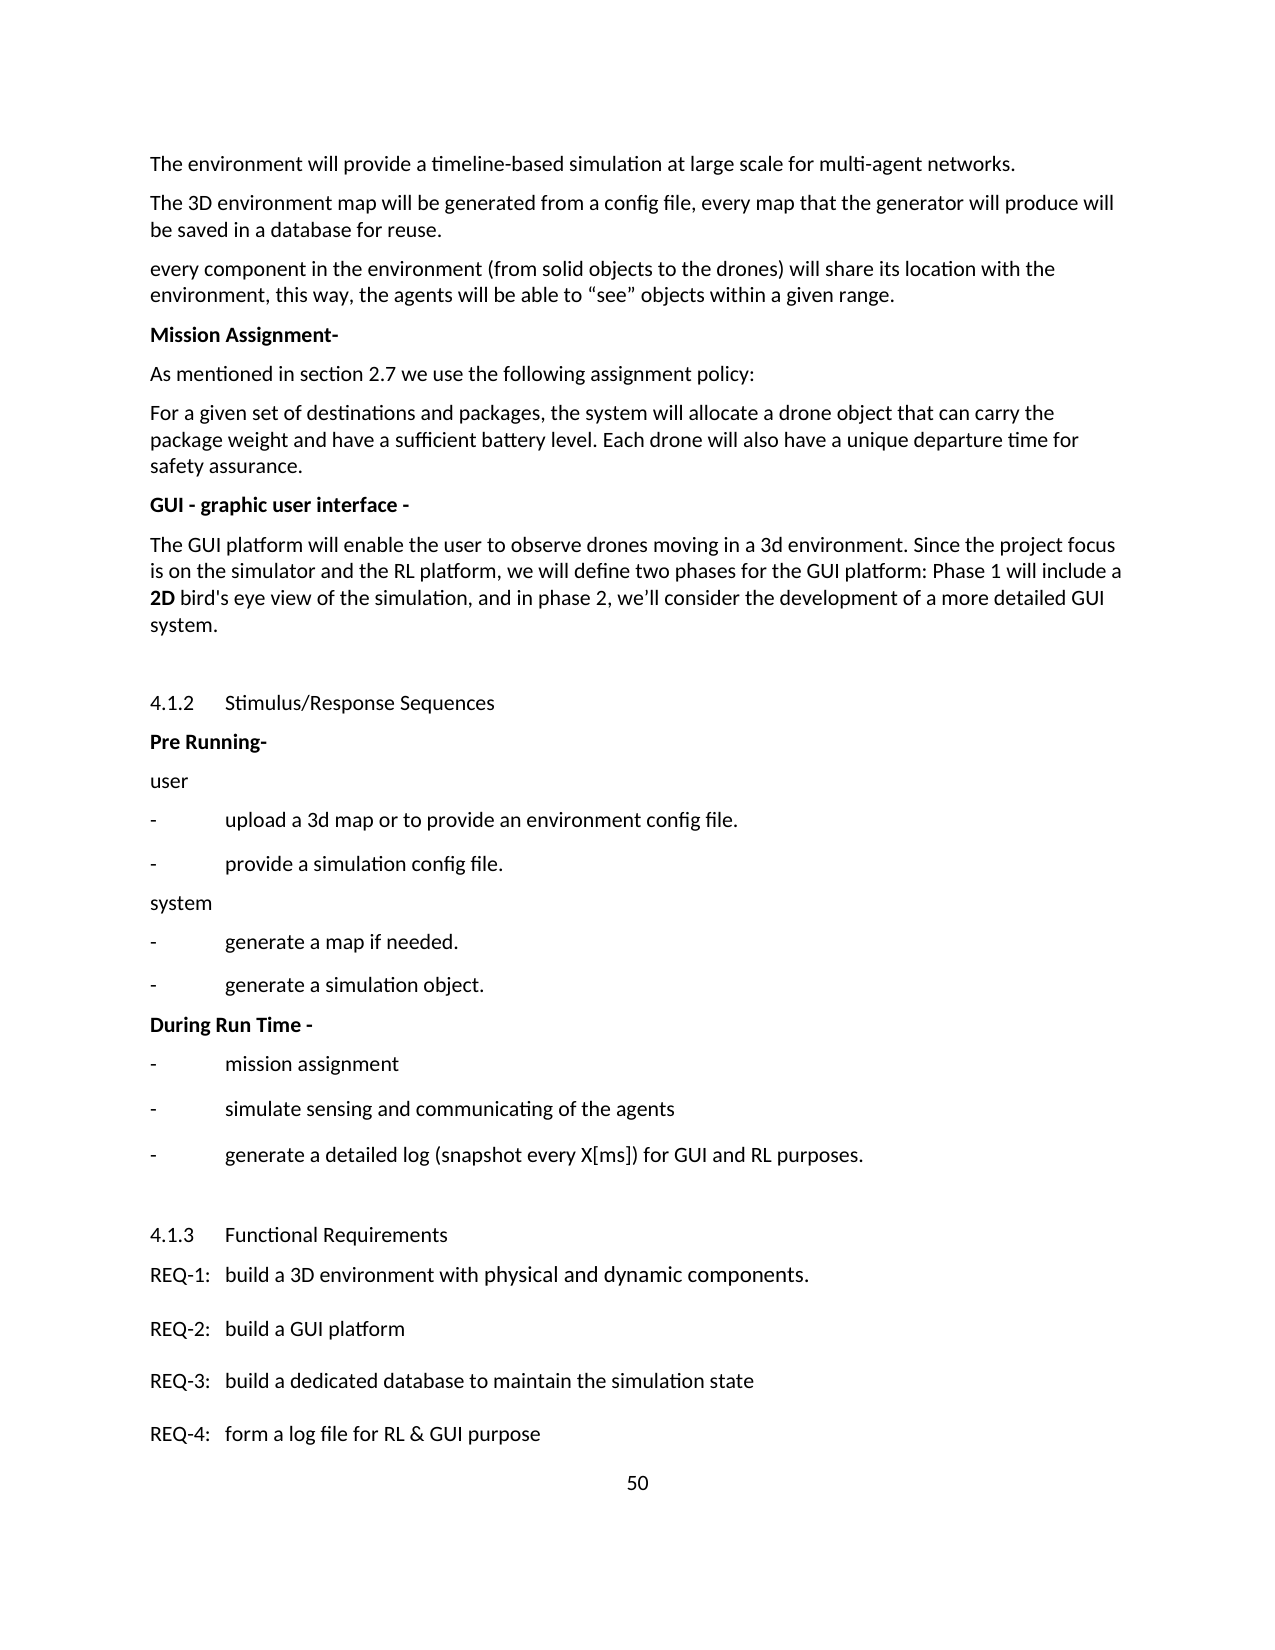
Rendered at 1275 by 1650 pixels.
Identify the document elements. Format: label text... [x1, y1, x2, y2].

text REQ-3: build a dedicated database to maintain the simulation state [150, 1368, 1125, 1394]
list mission assignment [150, 1050, 1125, 1077]
list upload a 3d map or to provide an environment config file. [150, 807, 1125, 833]
text The GUI platform will enable the user to observe drones moving in a 3d environment. Since the project focus is on the simulator and the RL platform, we will define two phases for the GUI platform: Phase 1 will include a 2D bird's eye view of the simulation, and in phase 2, we’ll consider the development of a more detailed GUI system. [150, 531, 1125, 637]
text GUI - graphic user interface - [150, 492, 1125, 518]
text REQ-2: build a GUI platform [150, 1315, 1125, 1341]
text The environment will provide a timeline-based simulation at large scale for multi-agent networks. [150, 150, 1125, 177]
text every component in the environment (from solid objects to the drones) will share its location with the environment, this way, the agents will be able to “see” objects within a given range. [150, 255, 1125, 308]
list generate a detailed log (snapshot every X[ms]) for GUI and RL purposes. [150, 1141, 1125, 1167]
text During Run Time - [150, 1011, 1125, 1037]
text Pre Running- [150, 728, 1125, 755]
text system [150, 889, 1125, 916]
text Mission Assignment- [150, 321, 1125, 347]
text For a given set of destinations and packages, the system will allocate a drone object that can carry the package weight and have a sufficient battery level. Each drone will also have a unique departure time for safety assurance. [150, 399, 1125, 479]
text The 3D environment map will be generated from a config file, every map that the generator will produce will be saved in a database for reuse. [150, 189, 1125, 242]
text REQ-1: build a 3D environment with physical and dynamic components. [150, 1260, 1125, 1288]
list generate a map if needed. [150, 928, 1125, 955]
text 4.1.2 Stimulus/Response Sequences [150, 689, 1125, 716]
list simulate sensing and communicating of the agents [150, 1095, 1125, 1122]
list provide a simulation config file. [150, 850, 1125, 877]
text 4.1.3 Functional Requirements [150, 1221, 1125, 1248]
text user [150, 767, 1125, 794]
text As mentioned in section 2.7 we use the following assignment policy: [150, 360, 1125, 387]
list generate a simulation object. [150, 972, 1125, 998]
text REQ-4: form a log file for RL & GUI purpose [150, 1420, 1125, 1447]
